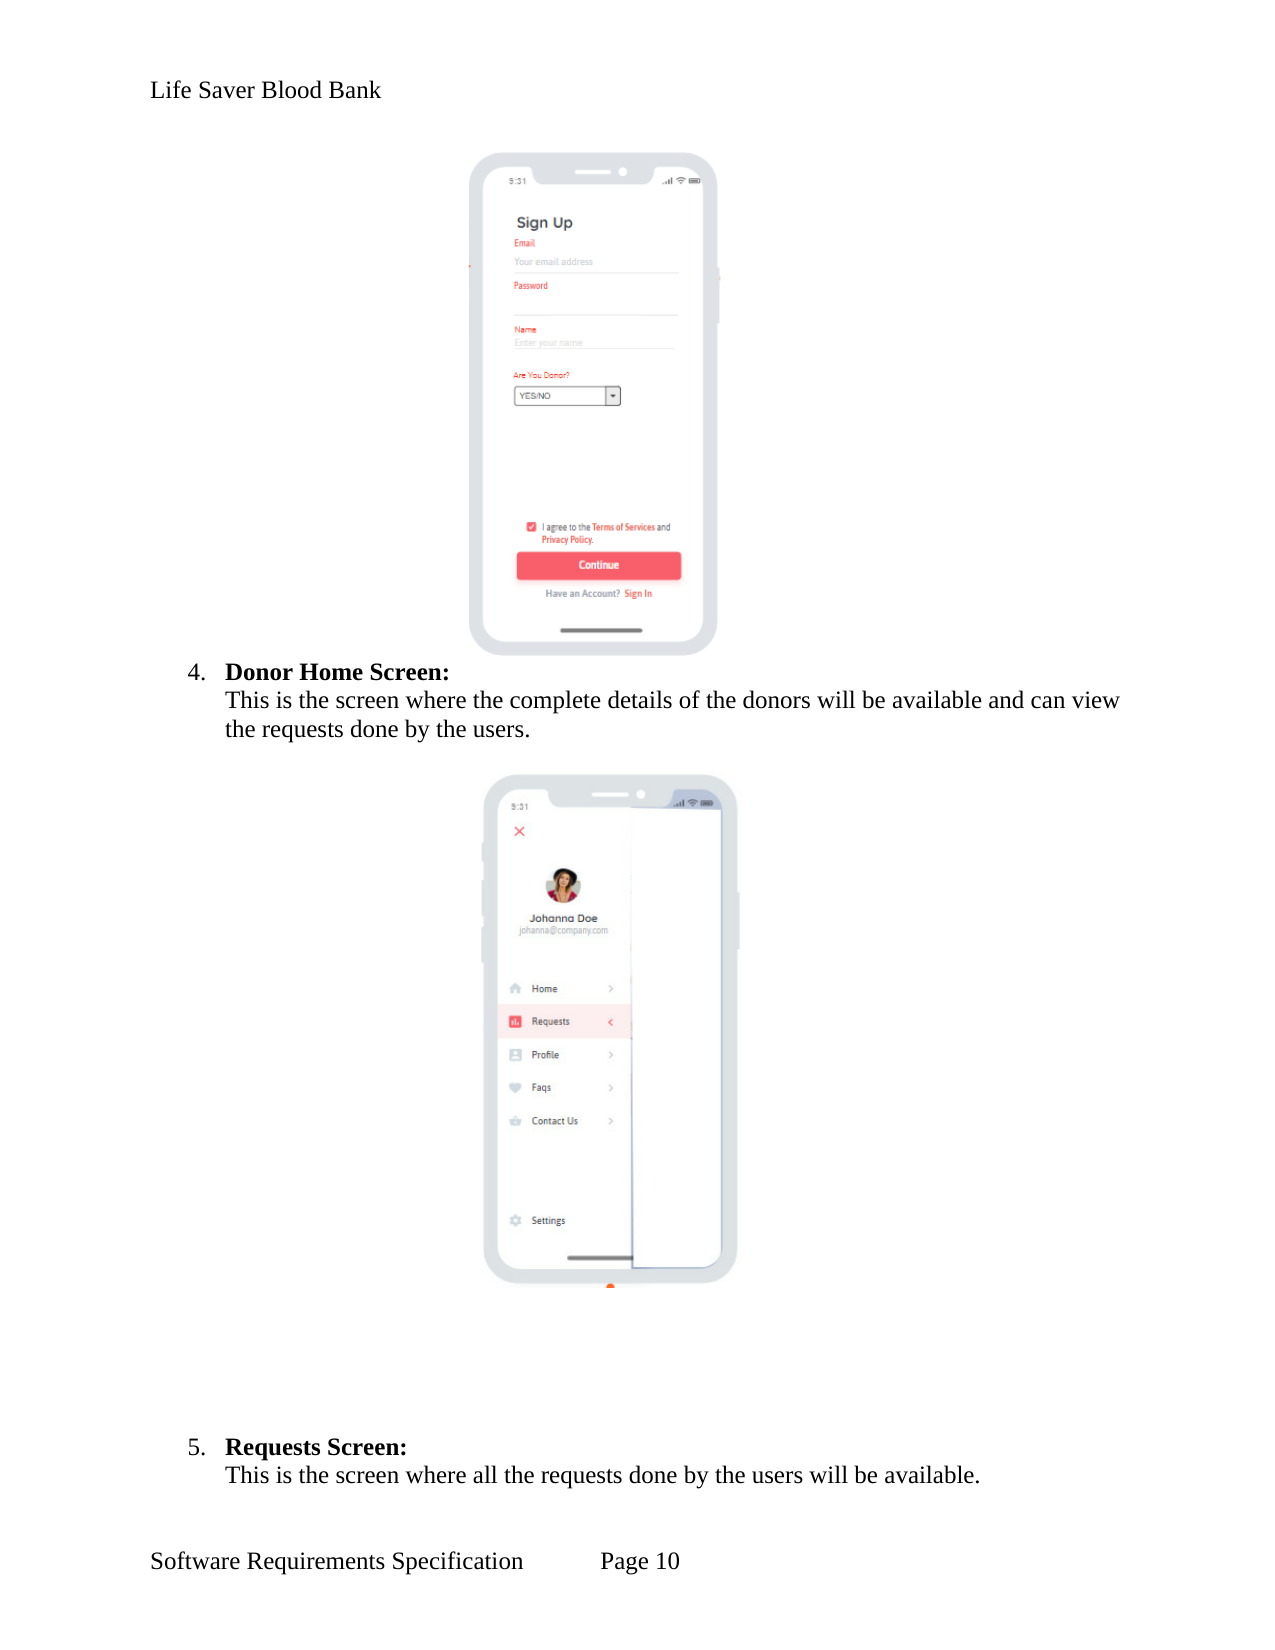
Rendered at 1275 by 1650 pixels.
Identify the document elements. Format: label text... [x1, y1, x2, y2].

picture [468, 150, 721, 657]
list Donor Home Screen: [187, 657, 1125, 686]
text This is the screen where the complete details of the donors will be available and can view the requests done by the users. [225, 686, 1125, 743]
list Requests Screen: [187, 1432, 1125, 1460]
picture [481, 771, 745, 1288]
text This is the screen where all the requests done by the users will be available. [225, 1460, 1125, 1489]
